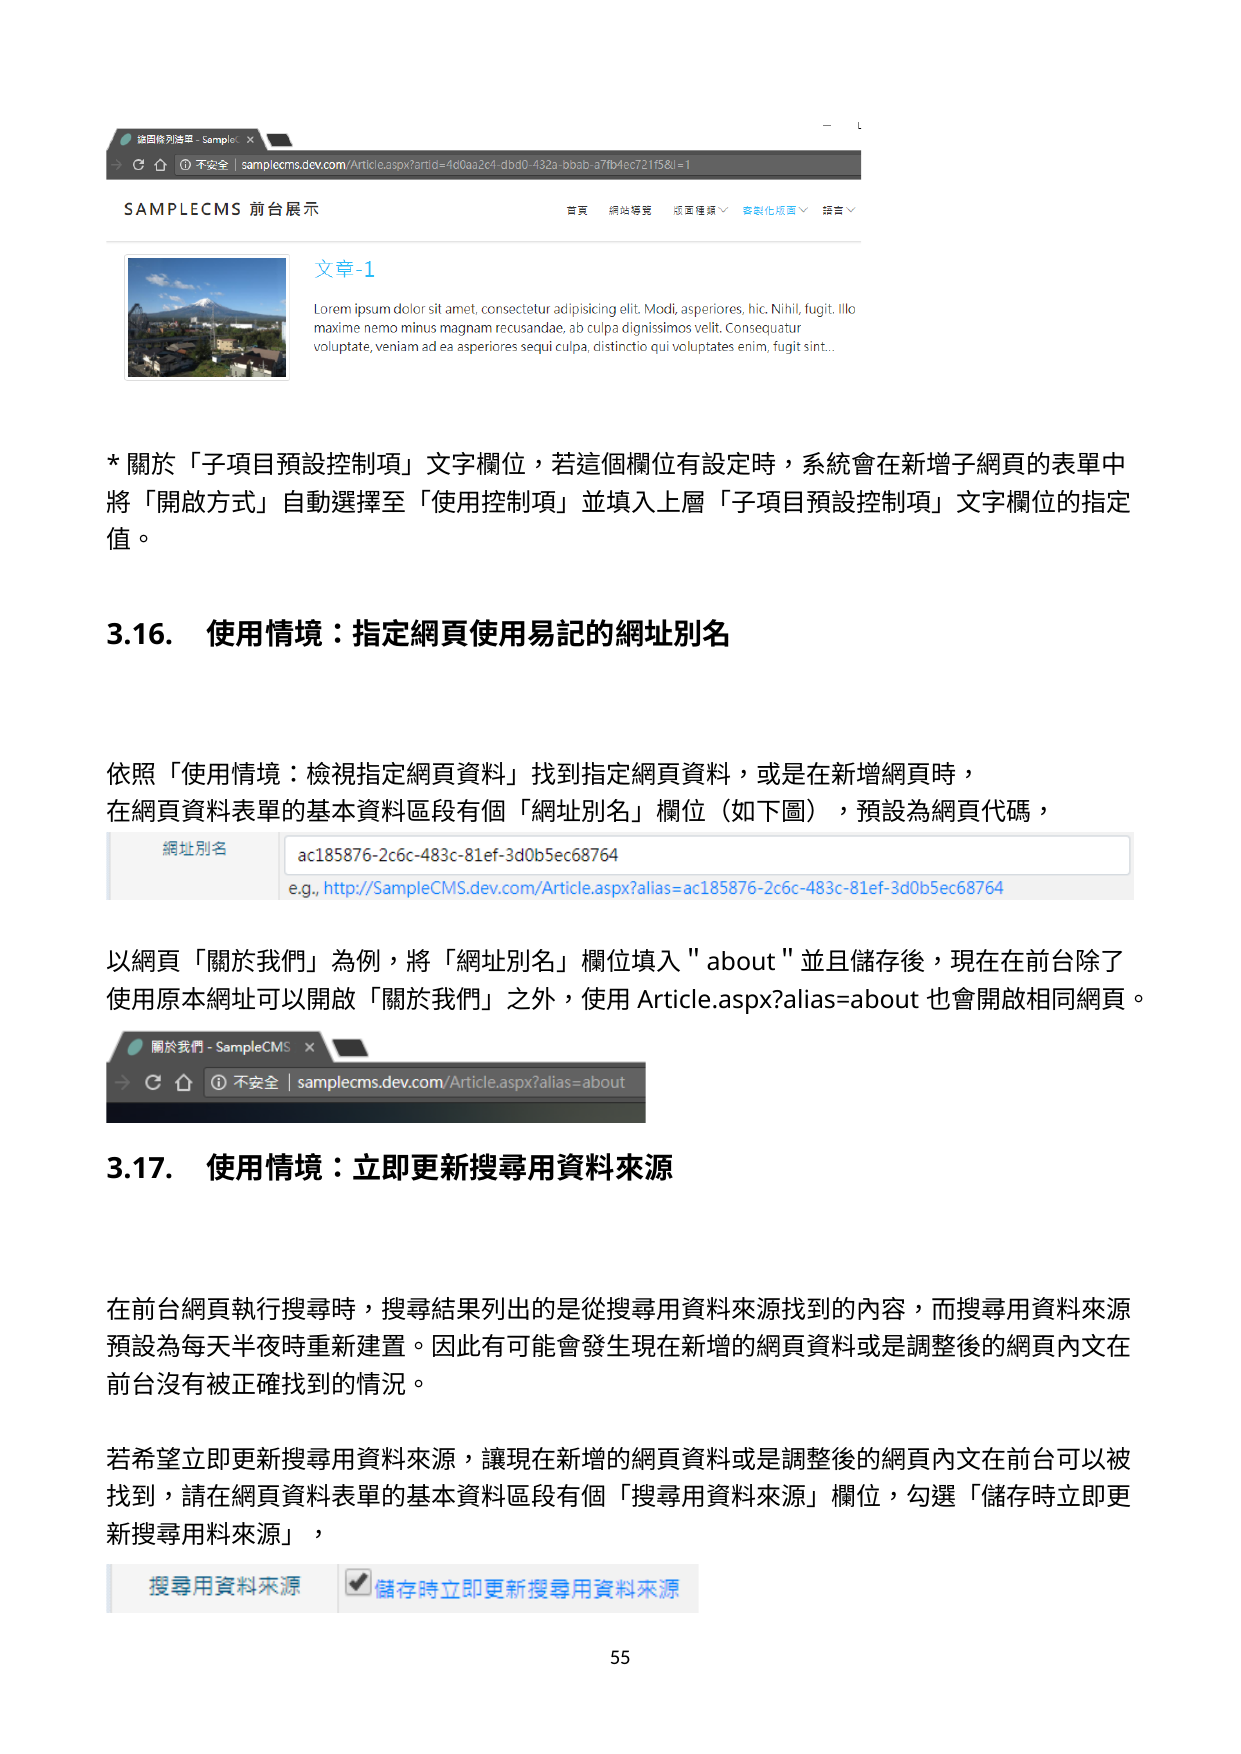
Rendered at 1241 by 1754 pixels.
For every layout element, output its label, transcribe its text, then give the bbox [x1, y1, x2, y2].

picture [106, 1022, 646, 1123]
text 以網頁「關於我們」為例，將「網址別名」欄位填入＂about＂並且儲存後，現在在前台除了使用原本網址可以開啟「關於我們」之外，使用 Article.aspx?alias=about 也會開啟相同網頁。 [106, 941, 1134, 1016]
text 在網頁資料表單的基本資料區段有個「網址別名」欄位（如下圖），預設為網頁代碼， [106, 791, 1134, 829]
subtitle 使用情境：指定網頁使用易記的網址別名 [106, 594, 1134, 669]
text 依照「使用情境：檢視指定網頁資料」找到指定網頁資料，或是在新增網頁時， [106, 754, 1134, 791]
picture [106, 832, 1134, 900]
picture [106, 1564, 699, 1613]
text 若希望立即更新搜尋用資料來源，讓現在新增的網頁資料或是調整後的網頁內文在前台可以被找到，請在網頁資料表單的基本資料區段有個「搜尋用資料來源」欄位，勾選「儲存時立即更新搜尋用料來源」， [106, 1438, 1134, 1551]
text 在前台網頁執行搜尋時，搜尋結果列出的是從搜尋用資料來源找到的內容，而搜尋用資料來源預設為每天半夜時重新建置。因此有可能會發生現在新增的網頁資料或是調整後的網頁內文在前台沒有被正確找到的情況。 [106, 1288, 1134, 1401]
text * 關於「子項目預設控制項」文字欄位，若這個欄位有設定時，系統會在新增子網頁的表單中將「開啟方式」自動選擇至「使用控制項」並填入上層「子項目預設控制項」文字欄位的指定值。 [106, 444, 1134, 556]
picture [106, 122, 862, 390]
subtitle 使用情境：立即更新搜尋用資料來源 [106, 1129, 1134, 1204]
